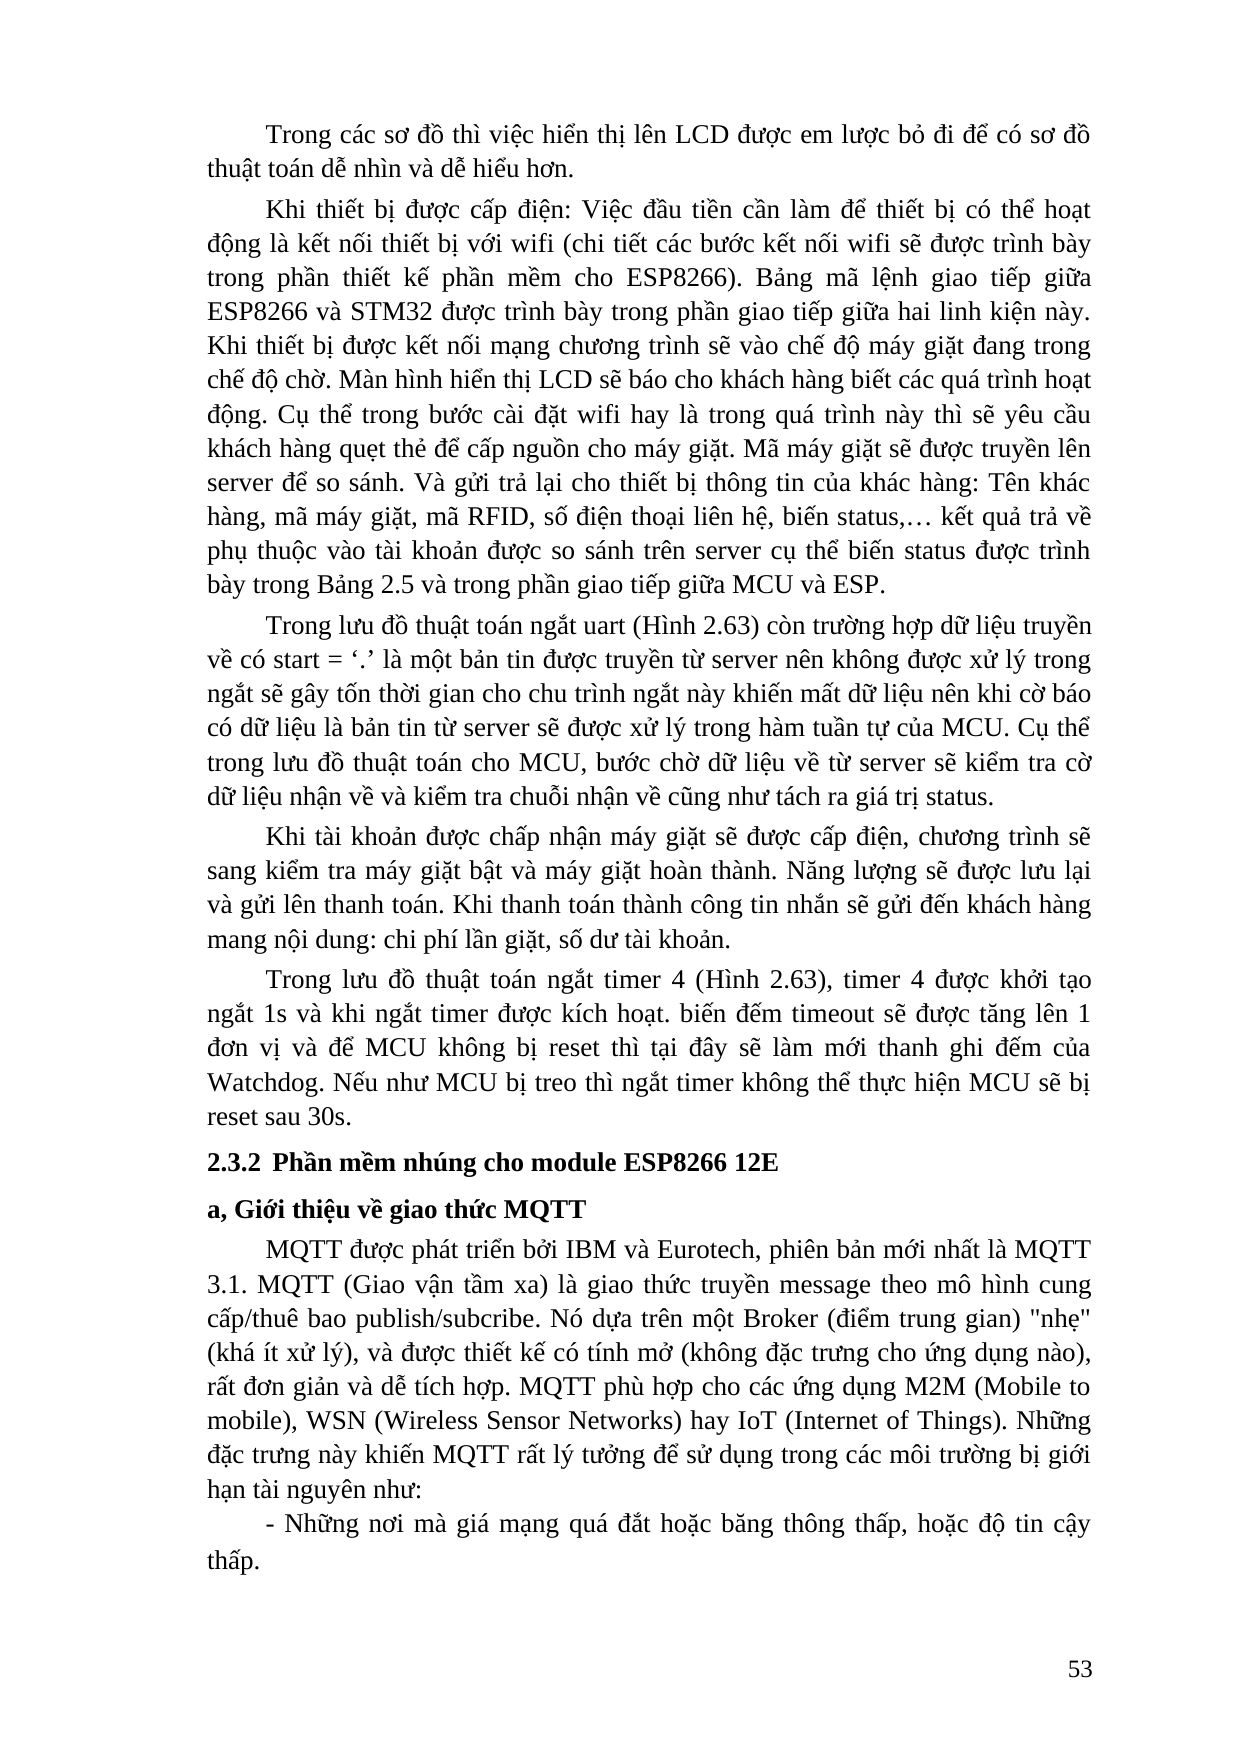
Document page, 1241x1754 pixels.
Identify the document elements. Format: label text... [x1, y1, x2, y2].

text a, Giới thiệu về giao thức MQTT [207, 1193, 1092, 1224]
text - Những nơi mà giá mạng quá đắt hoặc băng thông thấp, hoặc độ tin cậy thấp. [207, 1507, 1092, 1575]
text MQTT được phát triển bởi IBM và Eurotech, phiên bản mới nhất là MQTT 3.1. MQTT (Giao vận tầm xa) là giao thức truyền message theo mô hình cung cấp/thuê bao publish/subcribe. Nó dựa trên một Broker (điểm trung gian) "nhẹ" (khá ít xử lý), và được thiết kế có tính mở (không đặc trưng cho ứng dụng nào), rất đơn giản và dễ tích hợp. MQTT phù hợp cho các ứng dụng M2M (Mobile to mobile), WSN (Wireless Sensor Networks) hay IoT (Internet of Things). Những đặc trưng này khiến MQTT rất lý tưởng để sử dụng trong các môi trường bị giới hạn tài nguyên như: [207, 1233, 1092, 1504]
text Khi tài khoản được chấp nhận máy giặt sẽ được cấp điện, chương trình sẽ sang kiểm tra máy giặt bật và máy giặt hoàn thành. Năng lượng sẽ được lưu lại và gửi lên thanh toán. Khi thanh toán thành công tin nhắn sẽ gửi đến khách hàng mang nội dung: chi phí lần giặt, số dư tài khoản. [207, 820, 1092, 954]
text Khi thiết bị được cấp điện: Việc đầu tiền cần làm để thiết bị có thể hoạt động là kết nối thiết bị với wifi (chi tiết các bước kết nối wifi sẽ được trình bày trong phần thiết kế phần mềm cho ESP8266). Bảng mã lệnh giao tiếp giữa ESP8266 và STM32 được trình bày trong phần giao tiếp giữa hai linh kiện này. Khi thiết bị được kết nối mạng chương trình sẽ vào chế độ máy giặt đang trong chế độ chờ. Màn hình hiển thị LCD sẽ báo cho khách hàng biết các quá trình hoạt động. Cụ thể trong bước cài đặt wifi hay là trong quá trình này thì sẽ yêu cầu khách hàng quẹt thẻ để cấp nguồn cho máy giặt. Mã máy giặt sẽ được truyền lên server để so sánh. Và gửi trả lại cho thiết bị thông tin của khác hàng: Tên khác hàng, mã máy giặt, mã RFID, số điện thoại liên hệ, biến status,… kết quả trả về phụ thuộc vào tài khoản được so sánh trên server cụ thể biến status được trình bày trong Bảng 2.5 và trong phần giao tiếp giữa MCU và ESP. [207, 193, 1092, 600]
text Trong các sơ đồ thì việc hiển thị lên LCD được em lược bỏ đi để có sơ đồ thuật toán dễ nhìn và dễ hiểu hơn. [207, 118, 1092, 183]
subtitle Phần mềm nhúng cho module ESP8266 12E [207, 1146, 1092, 1178]
